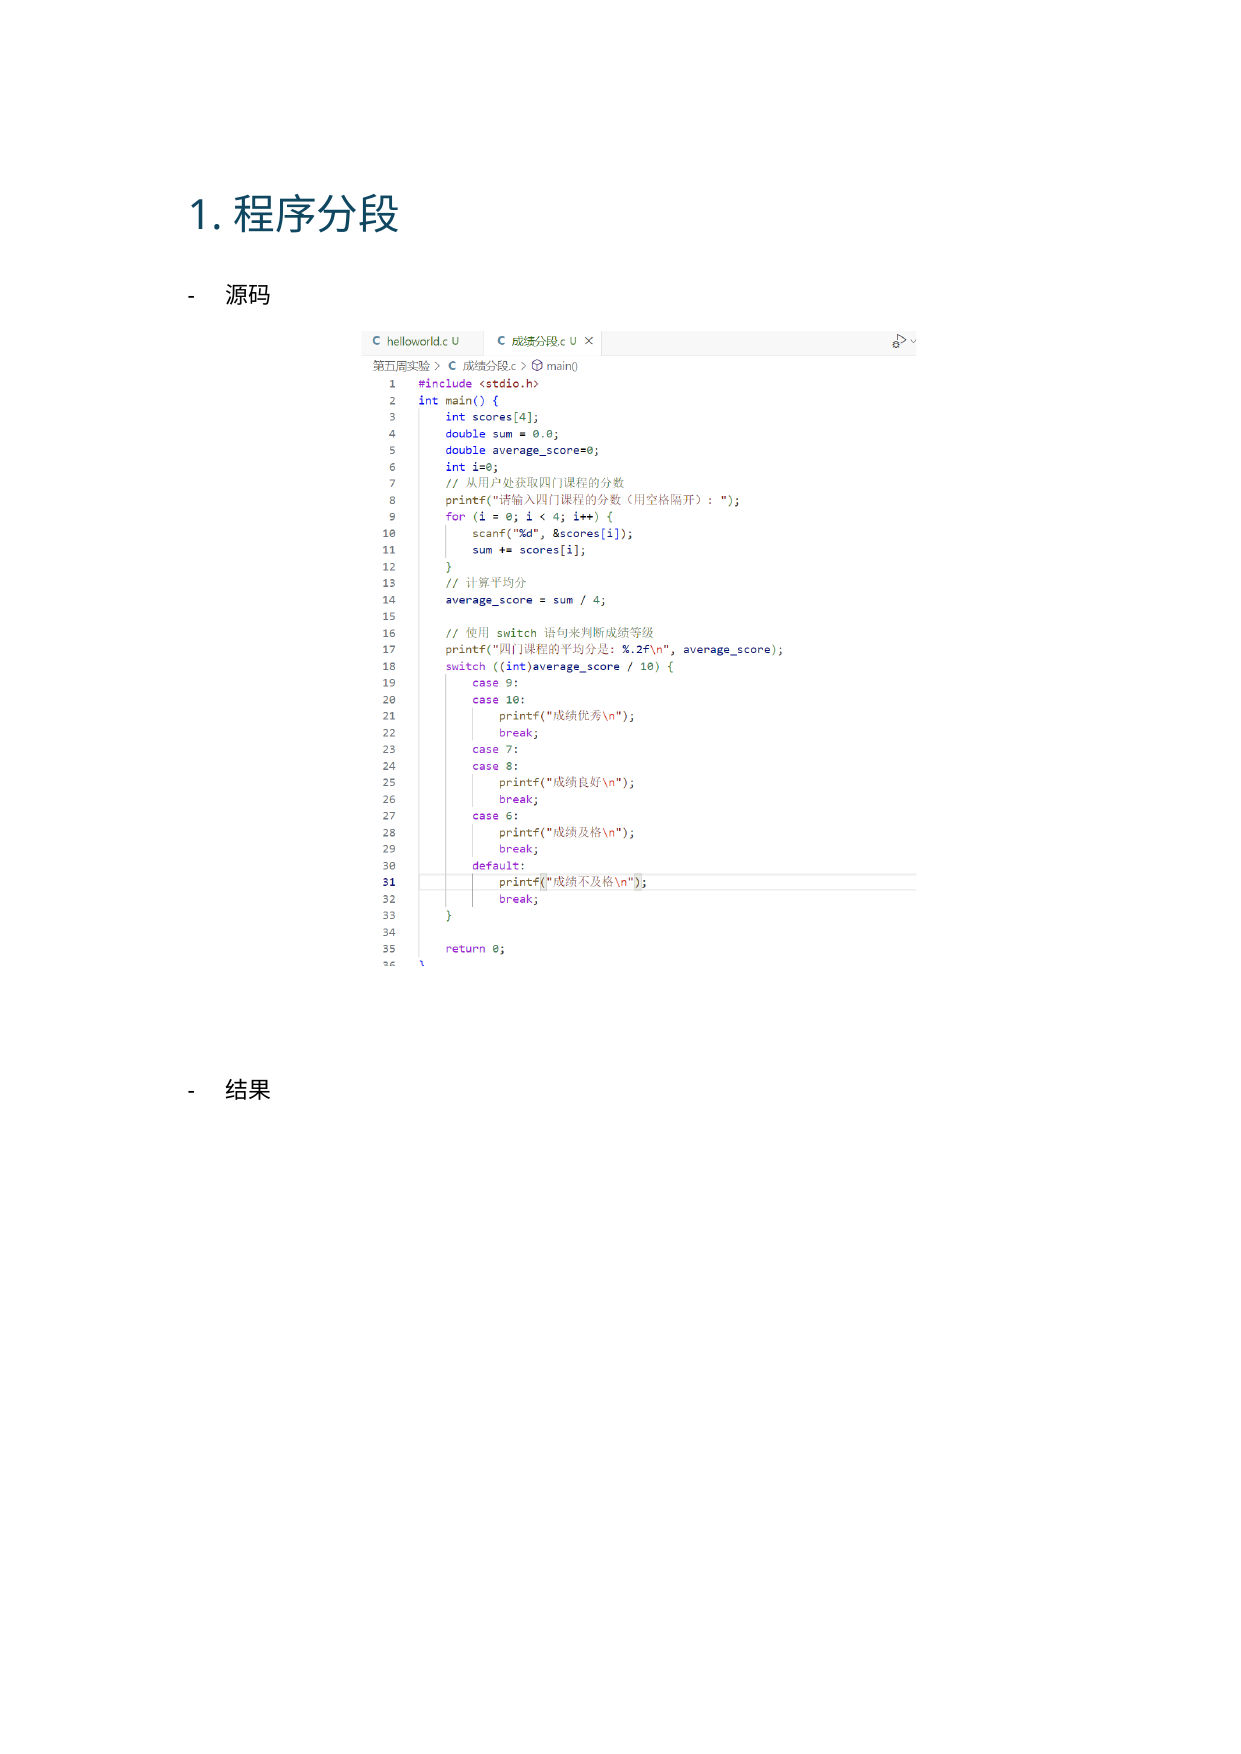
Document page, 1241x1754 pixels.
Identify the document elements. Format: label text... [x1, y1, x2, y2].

list 结果 [187, 1056, 1053, 1121]
picture [361, 331, 917, 966]
list 源码 [187, 261, 1053, 326]
subtitle 程序分段 [187, 179, 1053, 244]
